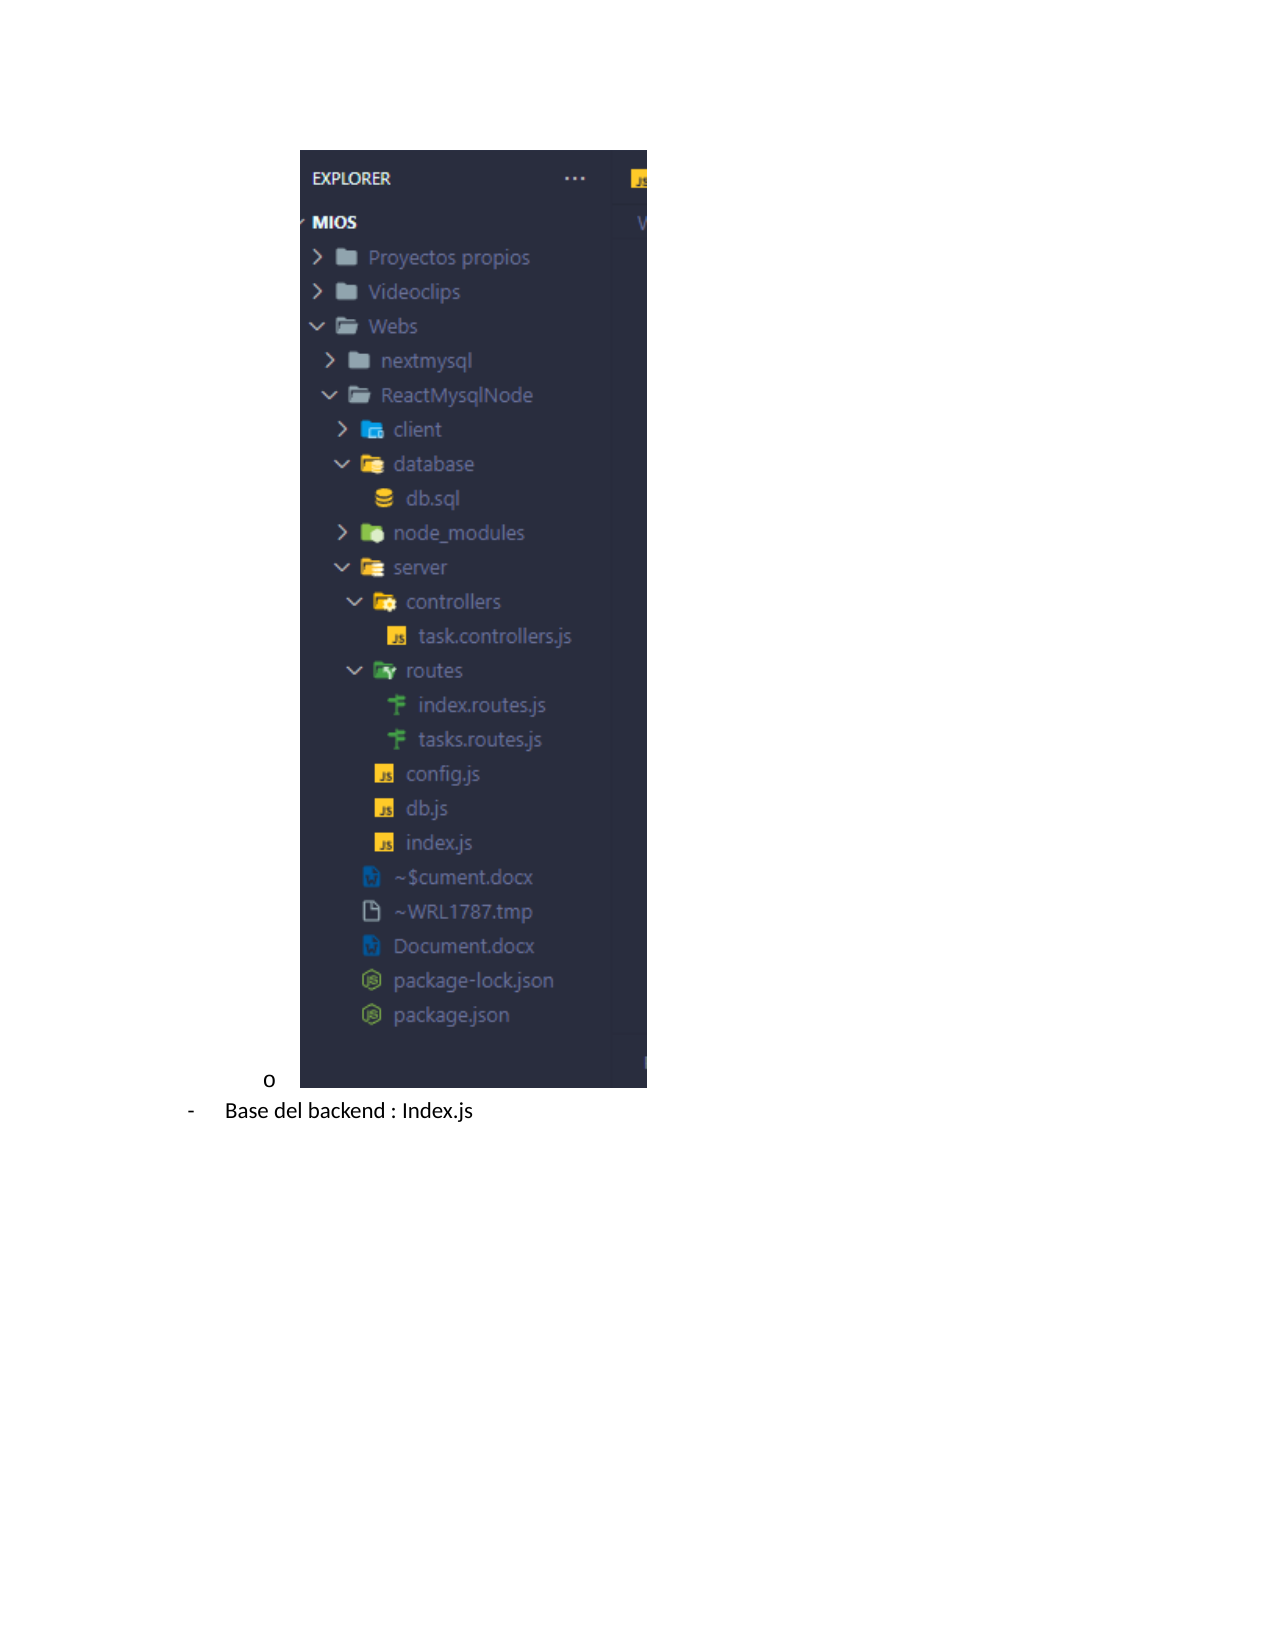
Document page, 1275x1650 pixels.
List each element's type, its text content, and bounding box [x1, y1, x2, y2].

list Base del backend : Index.js [187, 1096, 1125, 1124]
picture [300, 150, 647, 1088]
